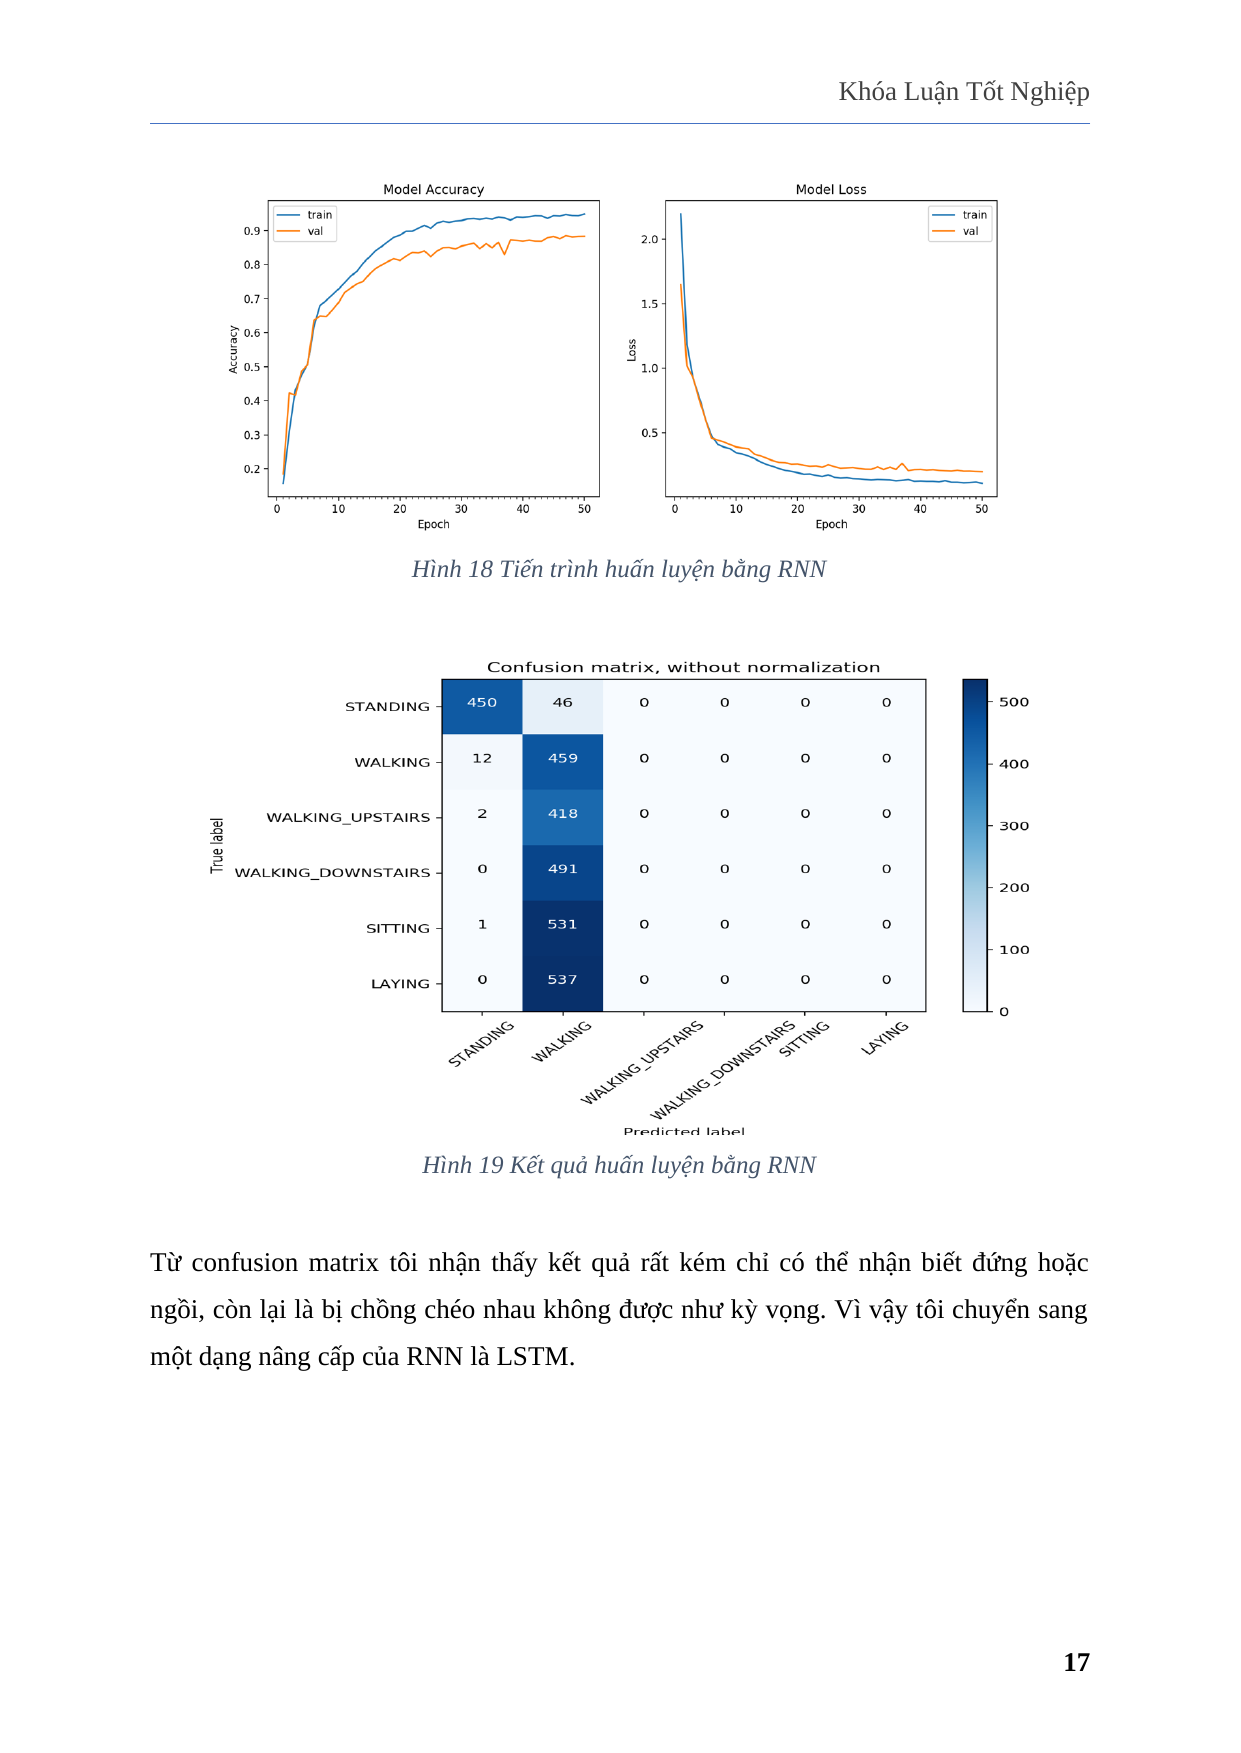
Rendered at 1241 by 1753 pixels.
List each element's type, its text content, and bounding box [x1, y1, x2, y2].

picture [150, 155, 1091, 539]
text Từ confusion matrix tôi nhận thấy kết quả rất kém chỉ có thể nhận biết đứng hoặc ngồi, còn lại là bị chồng chéo nhau không được như kỳ vọng. Vì vậy tôi chuyển sang một dạng nâng cấp của RNN là LSTM. [150, 1246, 1090, 1371]
text Hình 18 Tiến trình huấn luyện bằng RNN [150, 554, 1090, 583]
picture [150, 650, 1091, 1135]
text Hình 19 Kết quả huấn luyện bằng RNN [150, 1150, 1090, 1179]
